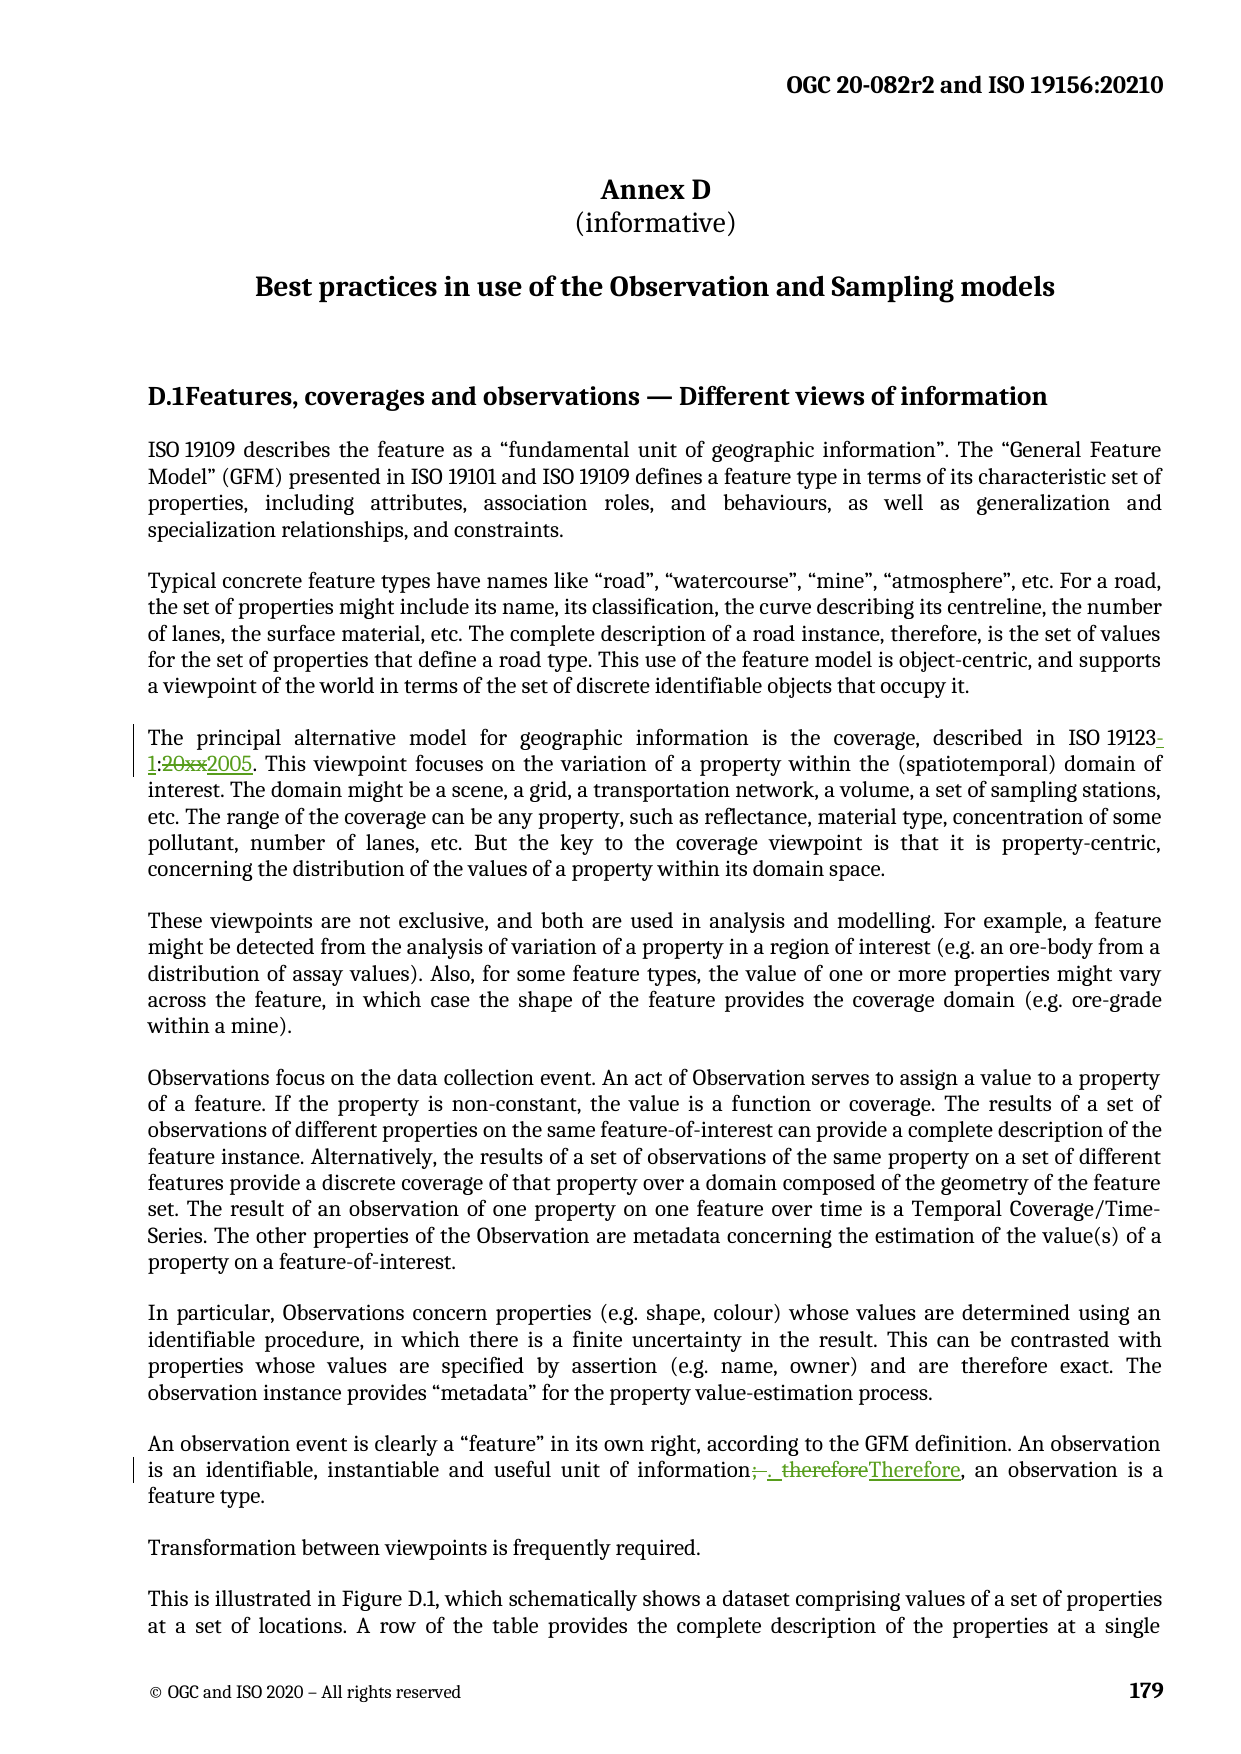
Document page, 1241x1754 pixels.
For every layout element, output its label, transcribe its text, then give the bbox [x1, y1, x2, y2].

text Typical concrete feature types have names like “road”, “watercourse”, “mine”, “atmosphere”, etc. For a road, the set of properties might include its name, its classification, the curve describing its centreline, the number of lanes, the surface material, etc. The complete description of a road instance, therefore, is the set of values for the set of properties that define a road type. This use of the feature model is object-centric, and supports a viewpoint of the world in terms of the set of discrete identifiable objects that occupy it. [148, 568, 1163, 699]
text These viewpoints are not exclusive, and both are used in analysis and modelling. For example, a feature might be detected from the analysis of variation of a property in a region of interest (e.g. an ore-body from a distribution of assay values). Also, for some feature types, the value of one or more properties might vary across the feature, in which case the shape of the feature provides the coverage domain (e.g. ore-grade within a mine). [148, 908, 1163, 1039]
text Features, coverages and observations — Different views of information [148, 381, 1163, 412]
text Transformation between viewpoints is frequently required. [148, 1535, 1163, 1561]
text ISO 19109 describes the feature as a “fundamental unit of geographic information”. The “General Feature Model” (GFM) presented in ISO 19101 and ISO 19109 defines a feature type in terms of its characteristic set of properties, including attributes, association roles, and behaviours, as well as generalization and specialization relationships, and constraints. [148, 437, 1163, 543]
text Observations focus on the data collection event. An act of Observation serves to assign a value to a property of a feature. If the property is non-constant, the value is a function or coverage. The results of a set of observations of different properties on the same feature-of-interest can provide a complete description of the feature instance. Alternatively, the results of a set of observations of the same property on a set of different features provide a discrete coverage of that property over a domain composed of the geometry of the feature set. The result of an observation of one property on one feature over time is a Temporal Coverage/Time-Series. The other properties of the Observation are metadata concerning the estimation of the value(s) of a property on a feature-of-interest. [148, 1064, 1163, 1275]
text In particular, Observations concern properties (e.g. shape, colour) whose values are determined using an identifiable procedure, in which there is a finite uncertainty in the result. This can be contrasted with properties whose values are specified by assertion (e.g. name, owner) and are therefore exact. The observation instance provides “metadata” for the property value-estimation process. [148, 1300, 1163, 1406]
text The principal alternative model for geographic information is the coverage, described in ISO 19123:. This viewpoint focuses on the variation of a property within the (spatiotemporal) domain of interest. The domain might be a scene, a grid, a transportation network, a volume, a set of sampling stations, etc. The range of the coverage can be any property, such as reflectance, material type, concentration of some pollutant, number of lanes, etc. But the key to the coverage viewpoint is that it is property-centric, concerning the distribution of the values of a property within its domain space. [148, 724, 1163, 883]
text An observation event is clearly a “feature” in its own right, according to the GFM definition. An observation is an identifiable, instantiable and useful unit of information, an observation is a feature type. [148, 1431, 1163, 1510]
list (informative) Best practices in use of the Observation and Sampling models [148, 174, 1163, 303]
